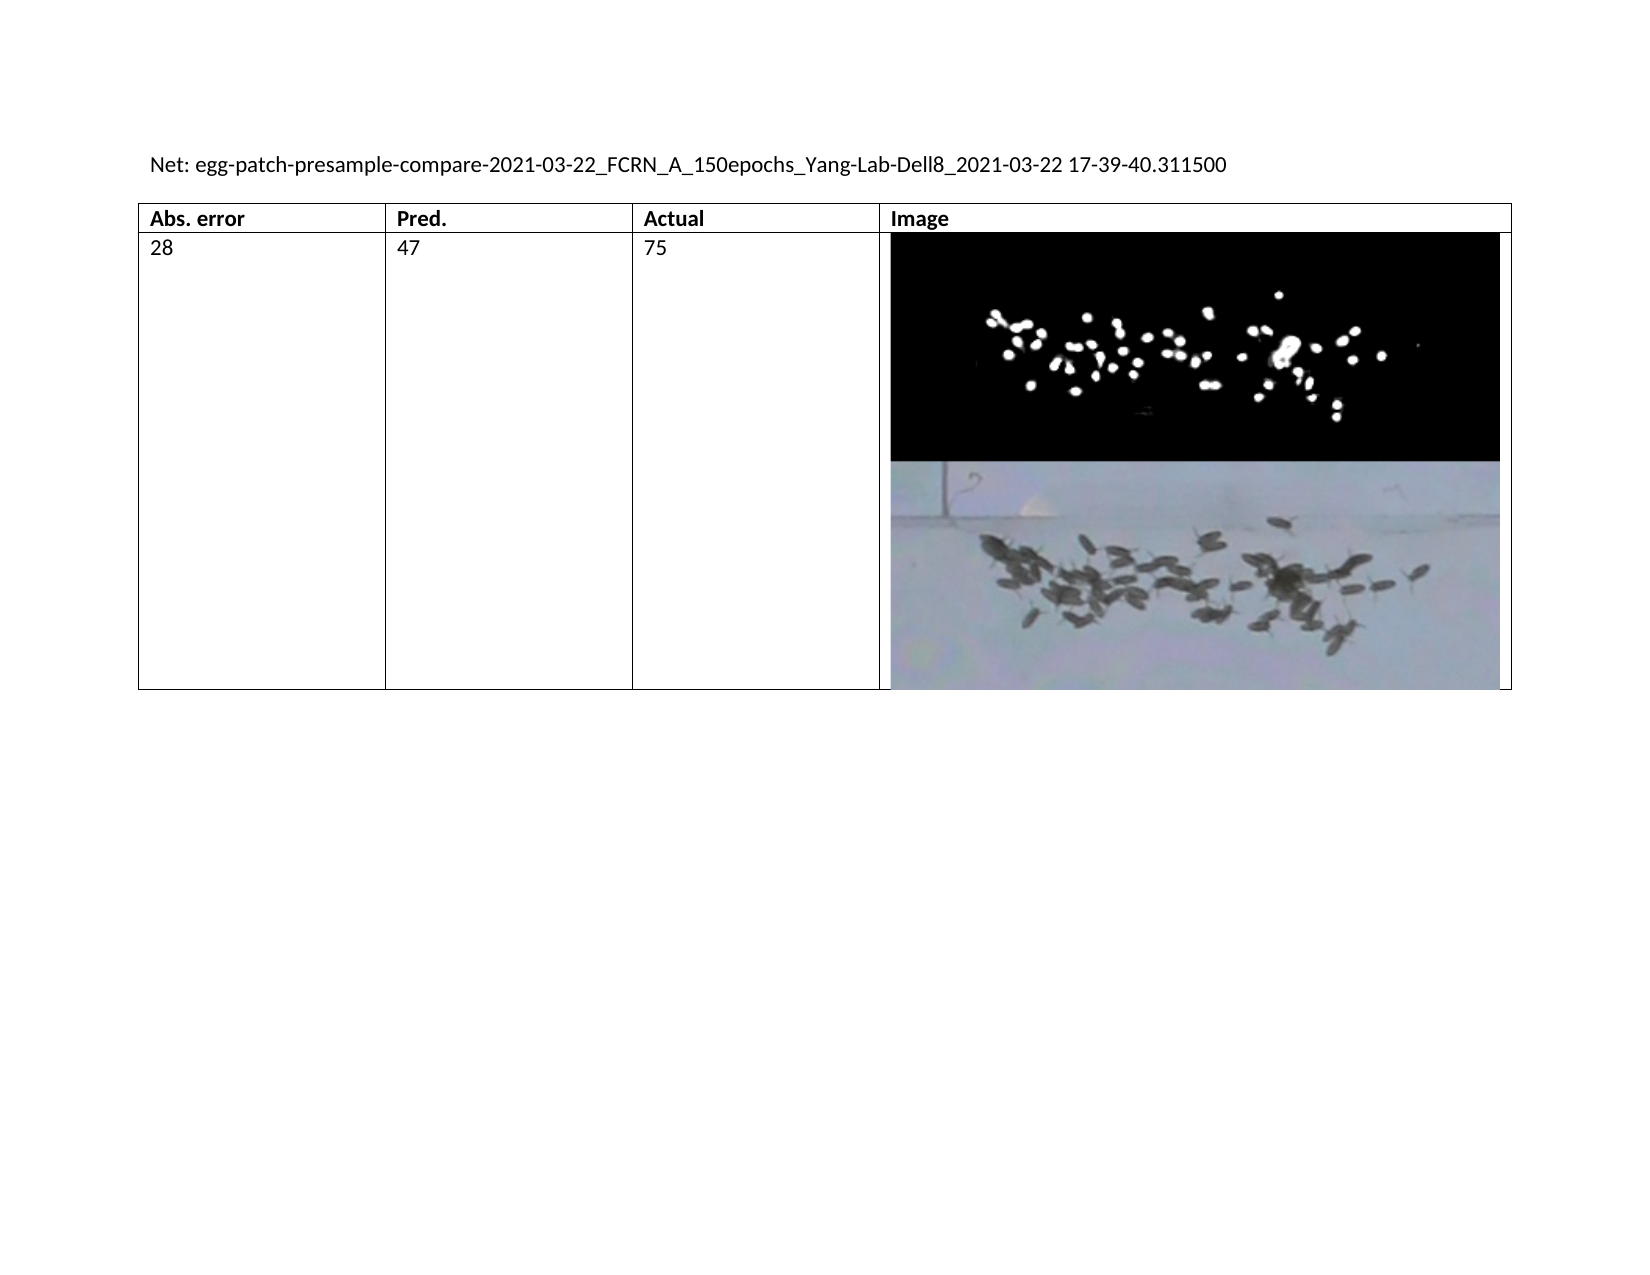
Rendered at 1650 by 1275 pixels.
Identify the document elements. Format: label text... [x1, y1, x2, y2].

table_header Abs. error [139, 204, 385, 232]
table_header Pred. [386, 204, 632, 232]
table_header Actual [633, 204, 879, 232]
table_cell [1500, 233, 1511, 689]
table_cell 28 [139, 233, 385, 689]
table_cell 47 [386, 233, 632, 689]
text Net: egg-patch-presample-compare-2021-03-22_FCRN_A_150epochs_Yang-Lab-Dell8_2021-03-22 17-39-40.311500 [150, 150, 1500, 178]
table_cell [880, 233, 890, 689]
table_cell 75 [633, 233, 879, 689]
picture [890, 233, 1500, 690]
table_header Image [880, 204, 1511, 232]
